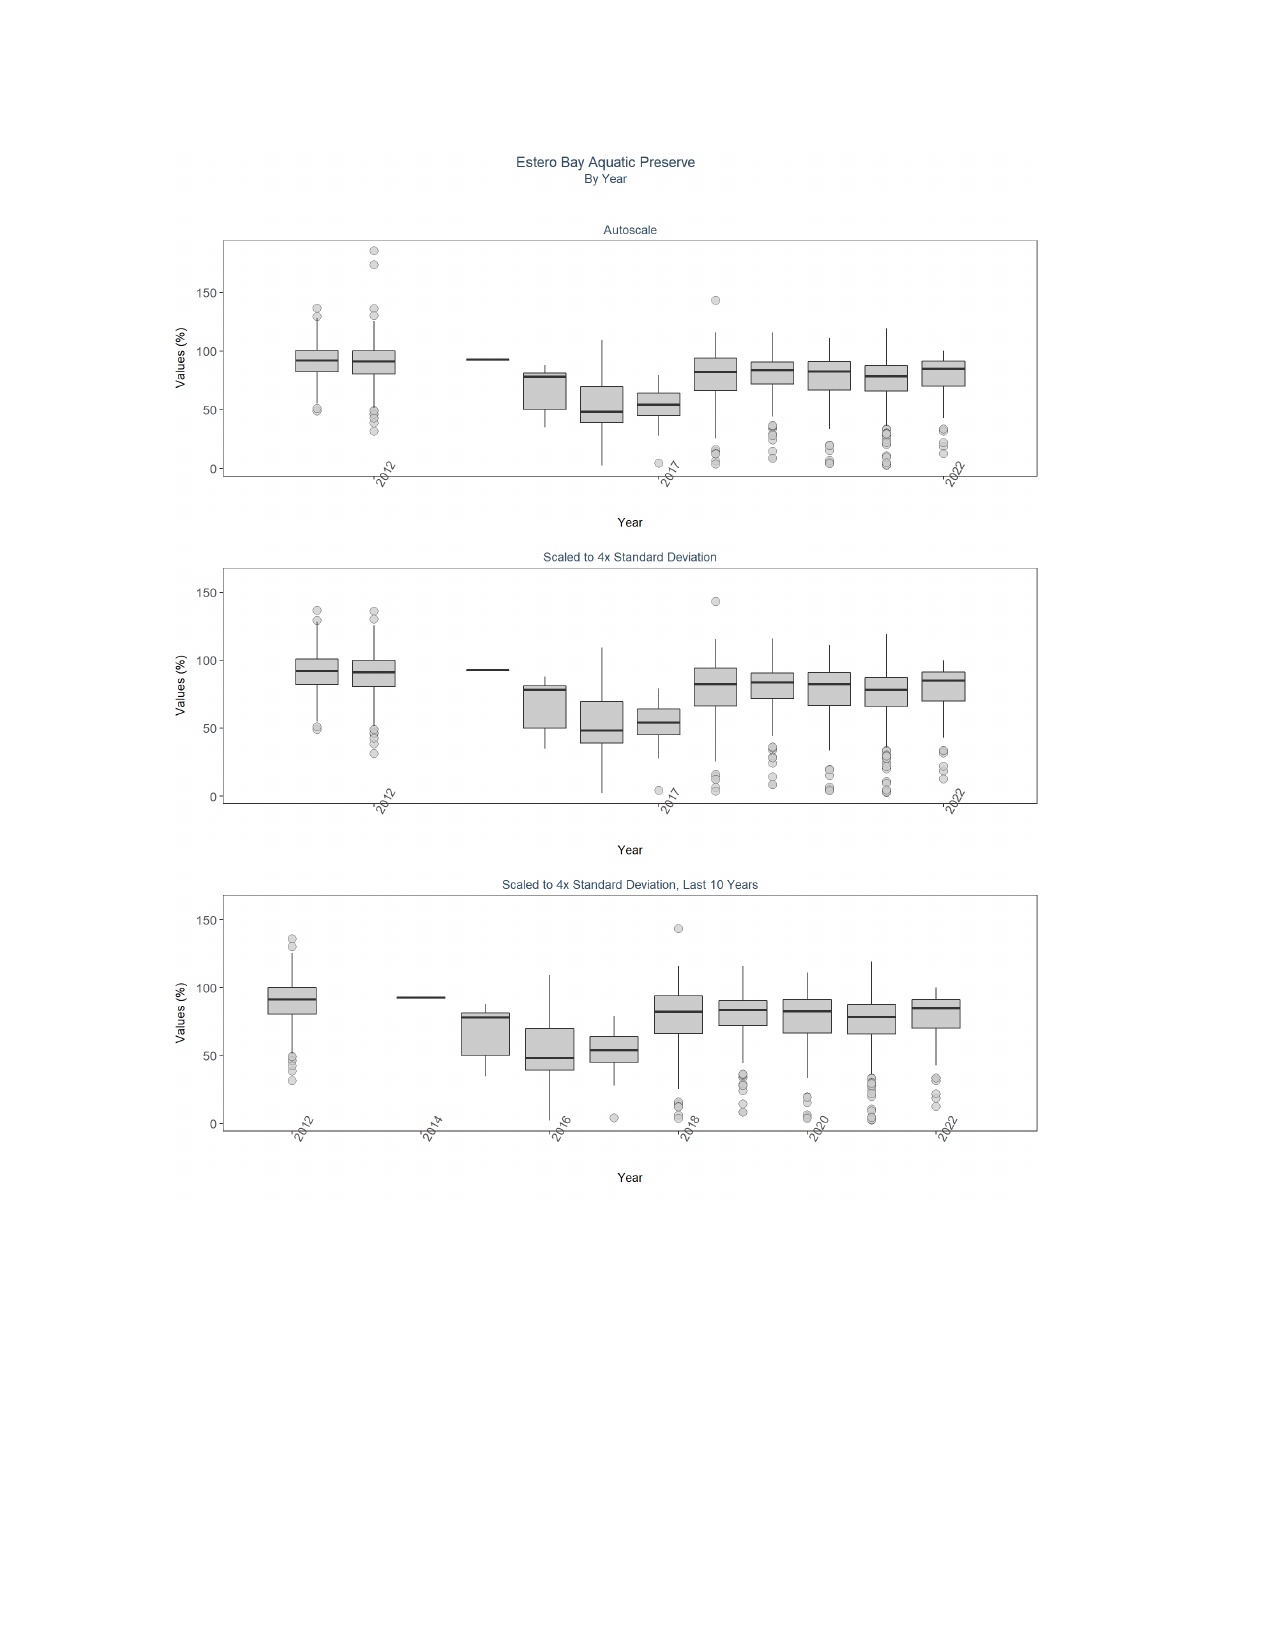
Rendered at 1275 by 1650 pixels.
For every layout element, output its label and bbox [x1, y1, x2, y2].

picture [168, 150, 1044, 1200]
